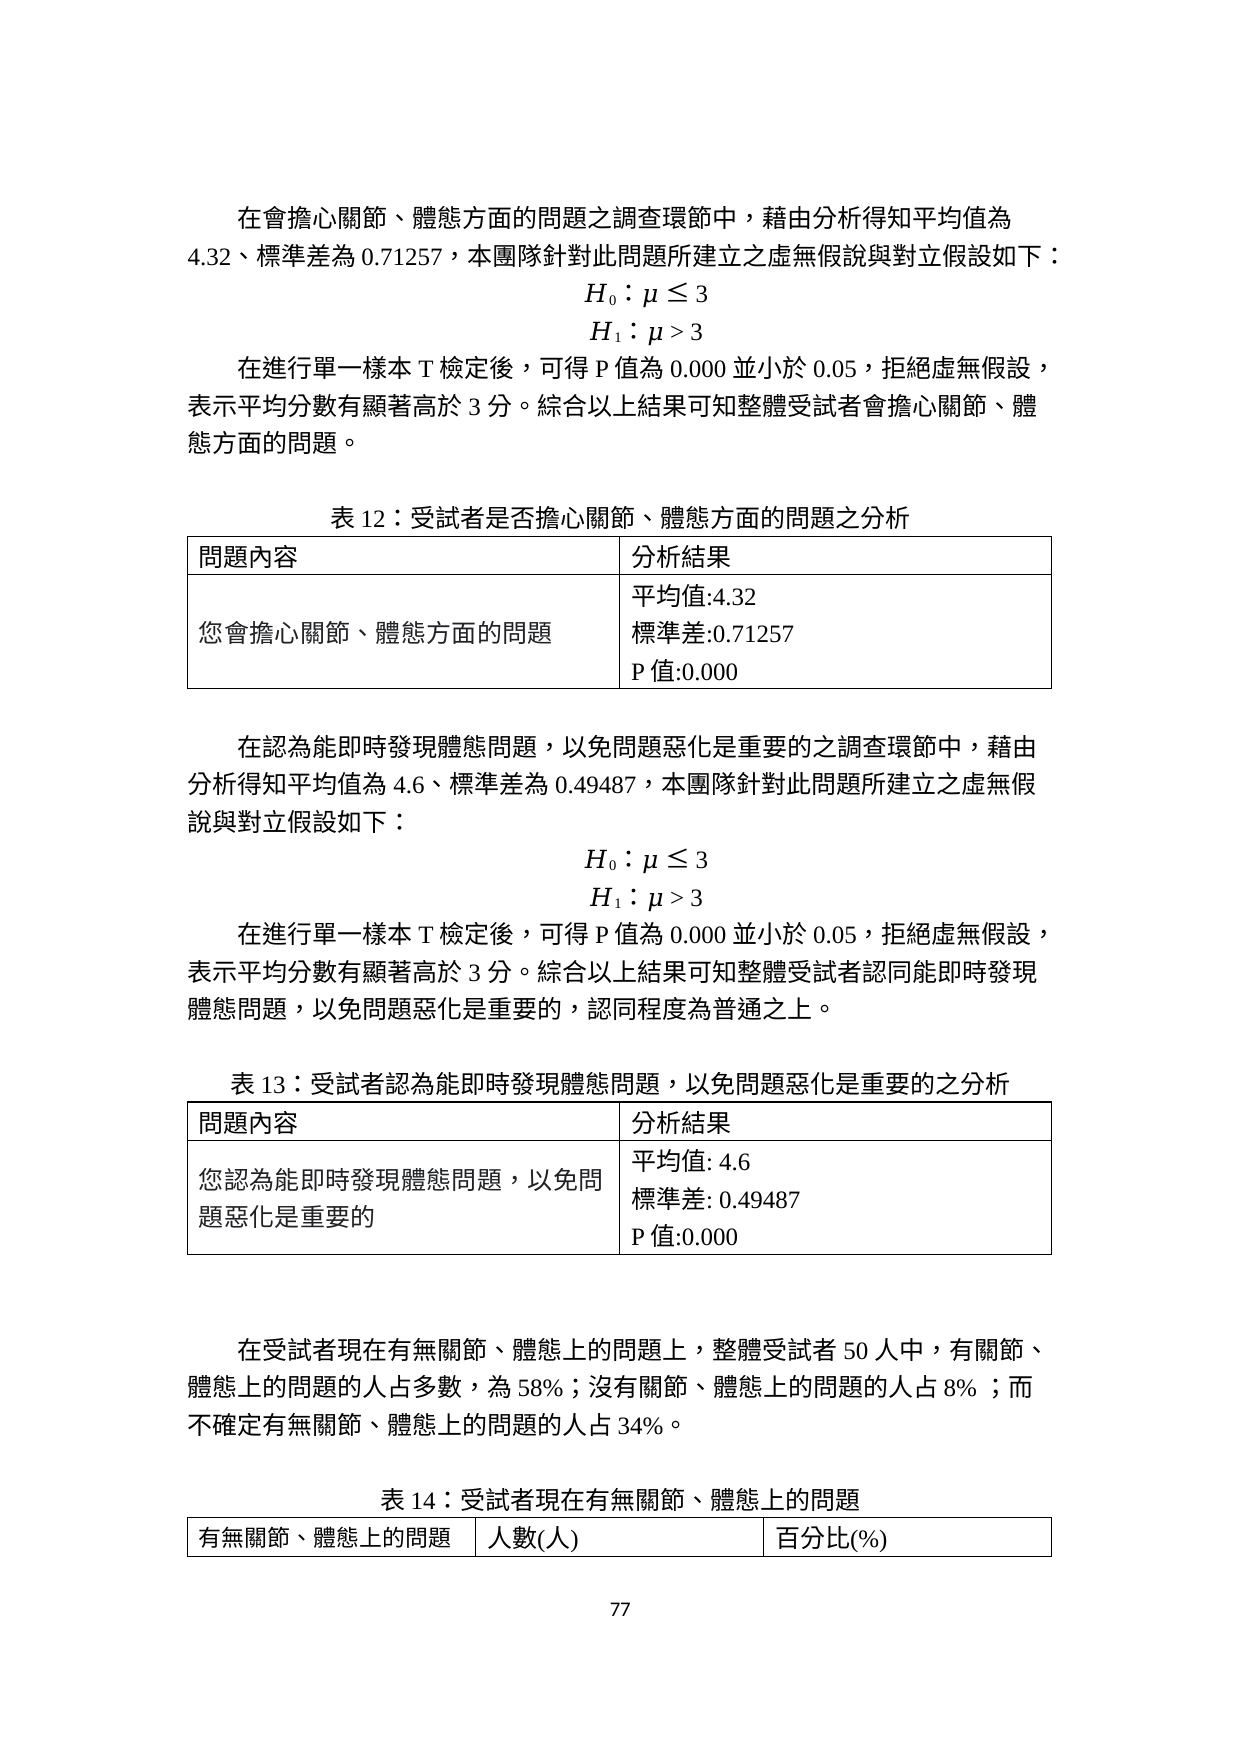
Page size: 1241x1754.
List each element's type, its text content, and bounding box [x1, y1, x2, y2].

table_header 問題內容 [188, 537, 619, 574]
text 𝐻0：𝜇 ≤ 3 [187, 839, 1053, 876]
text 𝐻1：𝜇 > 3 [187, 311, 1053, 348]
table_cell 平均值:4.32 標準差:0.71257 P值:0.000 [620, 575, 1051, 688]
text 在認為能即時發現體態問題，以免問題惡化是重要的之調查環節中，藉由分析得知平均值為 4.6、標準差為 0.49487，本團隊針對此問題所建立之虛無假說與對立假設如下： [187, 726, 1053, 839]
table_header 百分比(%) [764, 1518, 1051, 1556]
text 表 14：受試者現在有無關節、體態上的問題 [187, 1479, 1053, 1517]
text 表 13：受試者認為能即時發現體態問題，以免問題惡化是重要的之分析 [187, 1064, 1053, 1101]
table_cell 您會擔心關節、體態方面的問題 [188, 575, 619, 688]
text 在受試者現在有無關節、體態上的問題上，整體受試者 50 人中，有關節、體態上的問題的人占多數，為58%；沒有關節、體態上的問題的人占8% ；而不確定有無關節、體態上的問題的人占34%。 [187, 1329, 1053, 1442]
text 在會擔心關節、體態方面的問題之調查環節中，藉由分析得知平均值為4.32、標準差為0.71257，本團隊針對此問題所建立之虛無假說與對立假設如下： [187, 198, 1053, 273]
table_header 分析結果 [620, 1103, 1051, 1140]
text 𝐻1：𝜇 > 3 [187, 876, 1053, 914]
table_cell 您認為能即時發現體態問題，以免問題惡化是重要的 [188, 1141, 619, 1253]
table_header 問題內容 [188, 1103, 619, 1140]
table_cell 平均值: 4.6 標準差: 0.49487 P值:0.000 [620, 1141, 1051, 1253]
text 表 12：受試者是否擔心關節、體態方面的問題之分析 [187, 498, 1053, 536]
text 在進行單一樣本 T 檢定後，可得 P 值為 0.000 並小於 0.05，拒絕虛無假設，表示平均分數有顯著高於 3 分。綜合以上結果可知整體受試者認同能即時發現體態問題，以免問題惡化是重要的，認同程度為普通之上。 [187, 914, 1053, 1026]
table_header 人數(人) [476, 1518, 763, 1556]
table_header 有無關節、體態上的問題 [188, 1518, 475, 1556]
text 𝐻0：𝜇 ≤ 3 [187, 273, 1053, 311]
text 在進行單一樣本 T 檢定後，可得 P 值為 0.000 並小於 0.05，拒絕虛無假設，表示平均分數有顯著高於 3 分。綜合以上結果可知整體受試者會擔心關節、體態方面的問題。 [187, 348, 1053, 461]
table_header 分析結果 [620, 537, 1051, 574]
